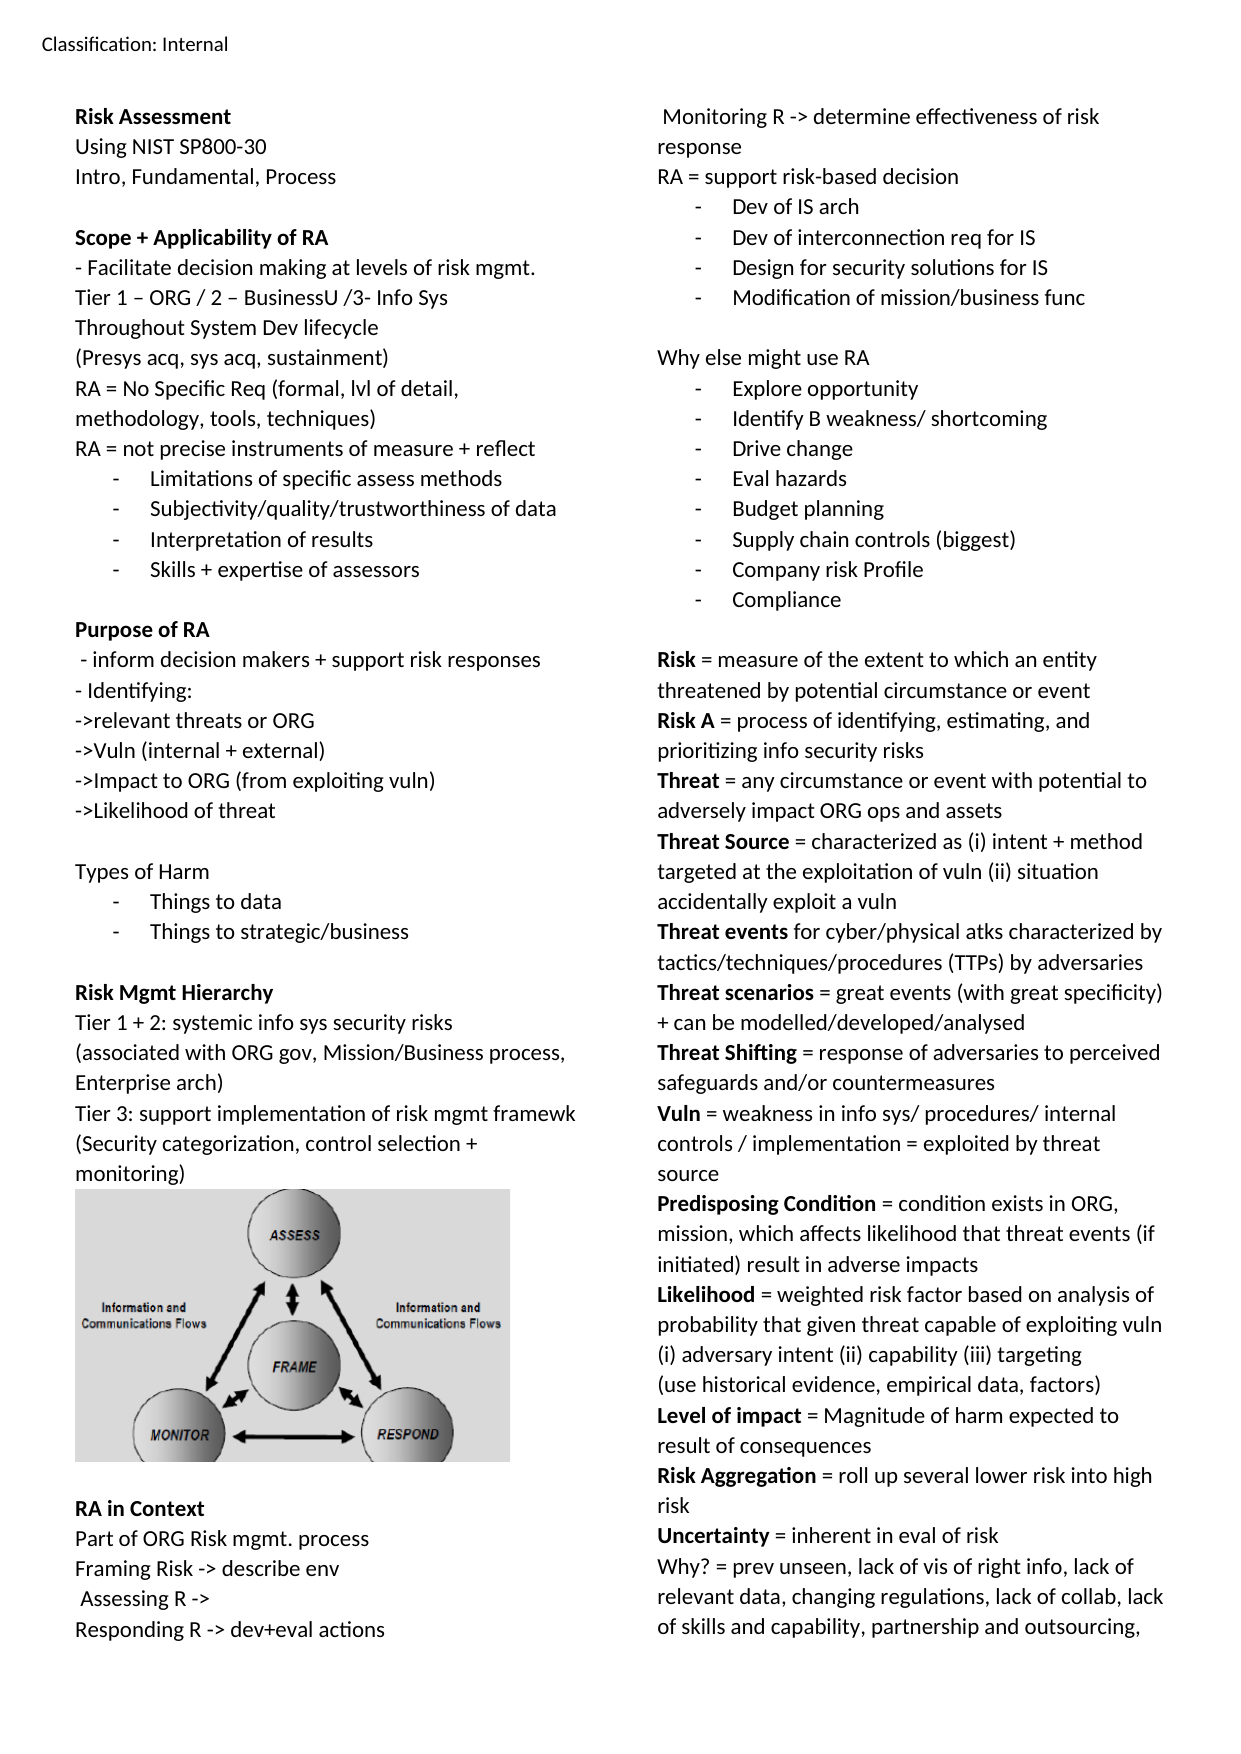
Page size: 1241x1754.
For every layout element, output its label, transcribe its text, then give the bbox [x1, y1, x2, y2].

text Threat Source = characterized as (i) intent + method targeted at the exploitation of vuln (ii) situation accidentally exploit a vuln [657, 827, 1165, 915]
list Limitations of specific assess methods [112, 464, 583, 492]
text ->relevant threats or ORG [75, 706, 583, 734]
text ->Vuln (internal + external) [75, 736, 583, 764]
list Drive change [694, 434, 1165, 462]
text Monitoring R -> determine effectiveness of risk response [657, 102, 1165, 160]
text RA = No Specific Req (formal, lvl of detail, methodology, tools, techniques) [75, 374, 583, 432]
list Budget planning [694, 494, 1165, 522]
text Risk Assessment [75, 102, 583, 130]
text Responding R -> dev+eval actions [75, 1615, 583, 1643]
text Throughout System Dev lifecycle [75, 313, 583, 341]
text (Security categorization, control selection + monitoring) [75, 1129, 583, 1187]
list Skills + expertise of assessors [112, 555, 583, 583]
text (use historical evidence, empirical data, factors) [657, 1371, 1165, 1398]
text Predisposing Condition = condition exists in ORG, mission, which affects likelihood that threat events (if initiated) result in adverse impacts [657, 1189, 1165, 1278]
text ->Likelihood of threat [75, 797, 583, 824]
text Scope + Applicability of RA [75, 223, 583, 251]
list Explore opportunity [694, 374, 1165, 402]
list Things to data [112, 887, 583, 915]
text Part of ORG Risk mgmt. process [75, 1524, 583, 1552]
list Subjectivity/quality/trustworthiness of data [112, 494, 583, 522]
text Risk A = process of identifying, estimating, and prioritizing info security risks [657, 706, 1165, 764]
text Intro, Fundamental, Process [75, 162, 583, 190]
text Vuln = weakness in info sys/ procedures/ internal controls / implementation = exploited by threat source [657, 1099, 1165, 1187]
text Likelihood = weighted risk factor based on analysis of probability that given threat capable of exploiting vuln [657, 1280, 1165, 1338]
list Dev of IS arch [694, 192, 1165, 220]
text Threat scenarios = great events (with great specificity) + can be modelled/developed/analysed [657, 978, 1165, 1036]
text - Identifying: [75, 676, 583, 704]
text RA = not precise instruments of measure + reflect [75, 434, 583, 462]
text Assessing R -> [75, 1584, 583, 1613]
list Compliance [694, 585, 1165, 613]
list Identify B weakness/ shortcoming [694, 404, 1165, 432]
text Threat Shifting = response of adversaries to perceived safeguards and/or countermeasures [657, 1038, 1165, 1096]
list Eval hazards [694, 464, 1165, 492]
text Risk = measure of the extent to which an entity threatened by potential circumstance or event [657, 646, 1165, 704]
list Interpretation of results [112, 525, 583, 553]
text Purpose of RA [75, 615, 583, 643]
text Framing Risk -> describe env [75, 1554, 583, 1582]
text RA in Context [75, 1494, 583, 1522]
list Supply chain controls (biggest) [694, 525, 1165, 553]
text Threat events for cyber/physical atks characterized by tactics/techniques/procedures (TTPs) by adversaries [657, 917, 1165, 976]
text (i) adversary intent (ii) capability (iii) targeting [657, 1340, 1165, 1368]
text Types of Harm [75, 857, 583, 885]
text - inform decision makers + support risk responses [75, 646, 583, 673]
text Risk Aggregation = roll up several lower risk into high risk [657, 1461, 1165, 1519]
text - Facilitate decision making at levels of risk mgmt. [75, 253, 583, 281]
text Uncertainty = inherent in eval of risk [657, 1522, 1165, 1549]
text Tier 3: support implementation of risk mgmt framewk [75, 1099, 583, 1127]
text Risk Mgmt Hierarchy [75, 978, 583, 1006]
text ->Impact to ORG (from exploiting vuln) [75, 766, 583, 794]
list Dev of interconnection req for IS [694, 223, 1165, 251]
text (Presys acq, sys acq, sustainment) [75, 343, 583, 371]
text Tier 1 – ORG / 2 – BusinessU /3- Info Sys [75, 283, 583, 311]
text Level of impact = Magnitude of harm expected to result of consequences [657, 1401, 1165, 1459]
text Threat = any circumstance or event with potential to adversely impact ORG ops and assets [657, 766, 1165, 824]
text Tier 1 + 2: systemic info sys security risks [75, 1008, 583, 1036]
picture [75, 1189, 511, 1462]
list Design for security solutions for IS [694, 253, 1165, 281]
text (associated with ORG gov, Mission/Business process, Enterprise arch) [75, 1038, 583, 1096]
list Modification of mission/business func [694, 283, 1165, 311]
list Things to strategic/business [112, 917, 583, 945]
text Why else might use RA [657, 343, 1165, 371]
list Company risk Profile [694, 555, 1165, 583]
text RA = support risk-based decision [657, 162, 1165, 190]
text Using NIST SP800-30 [75, 132, 583, 160]
